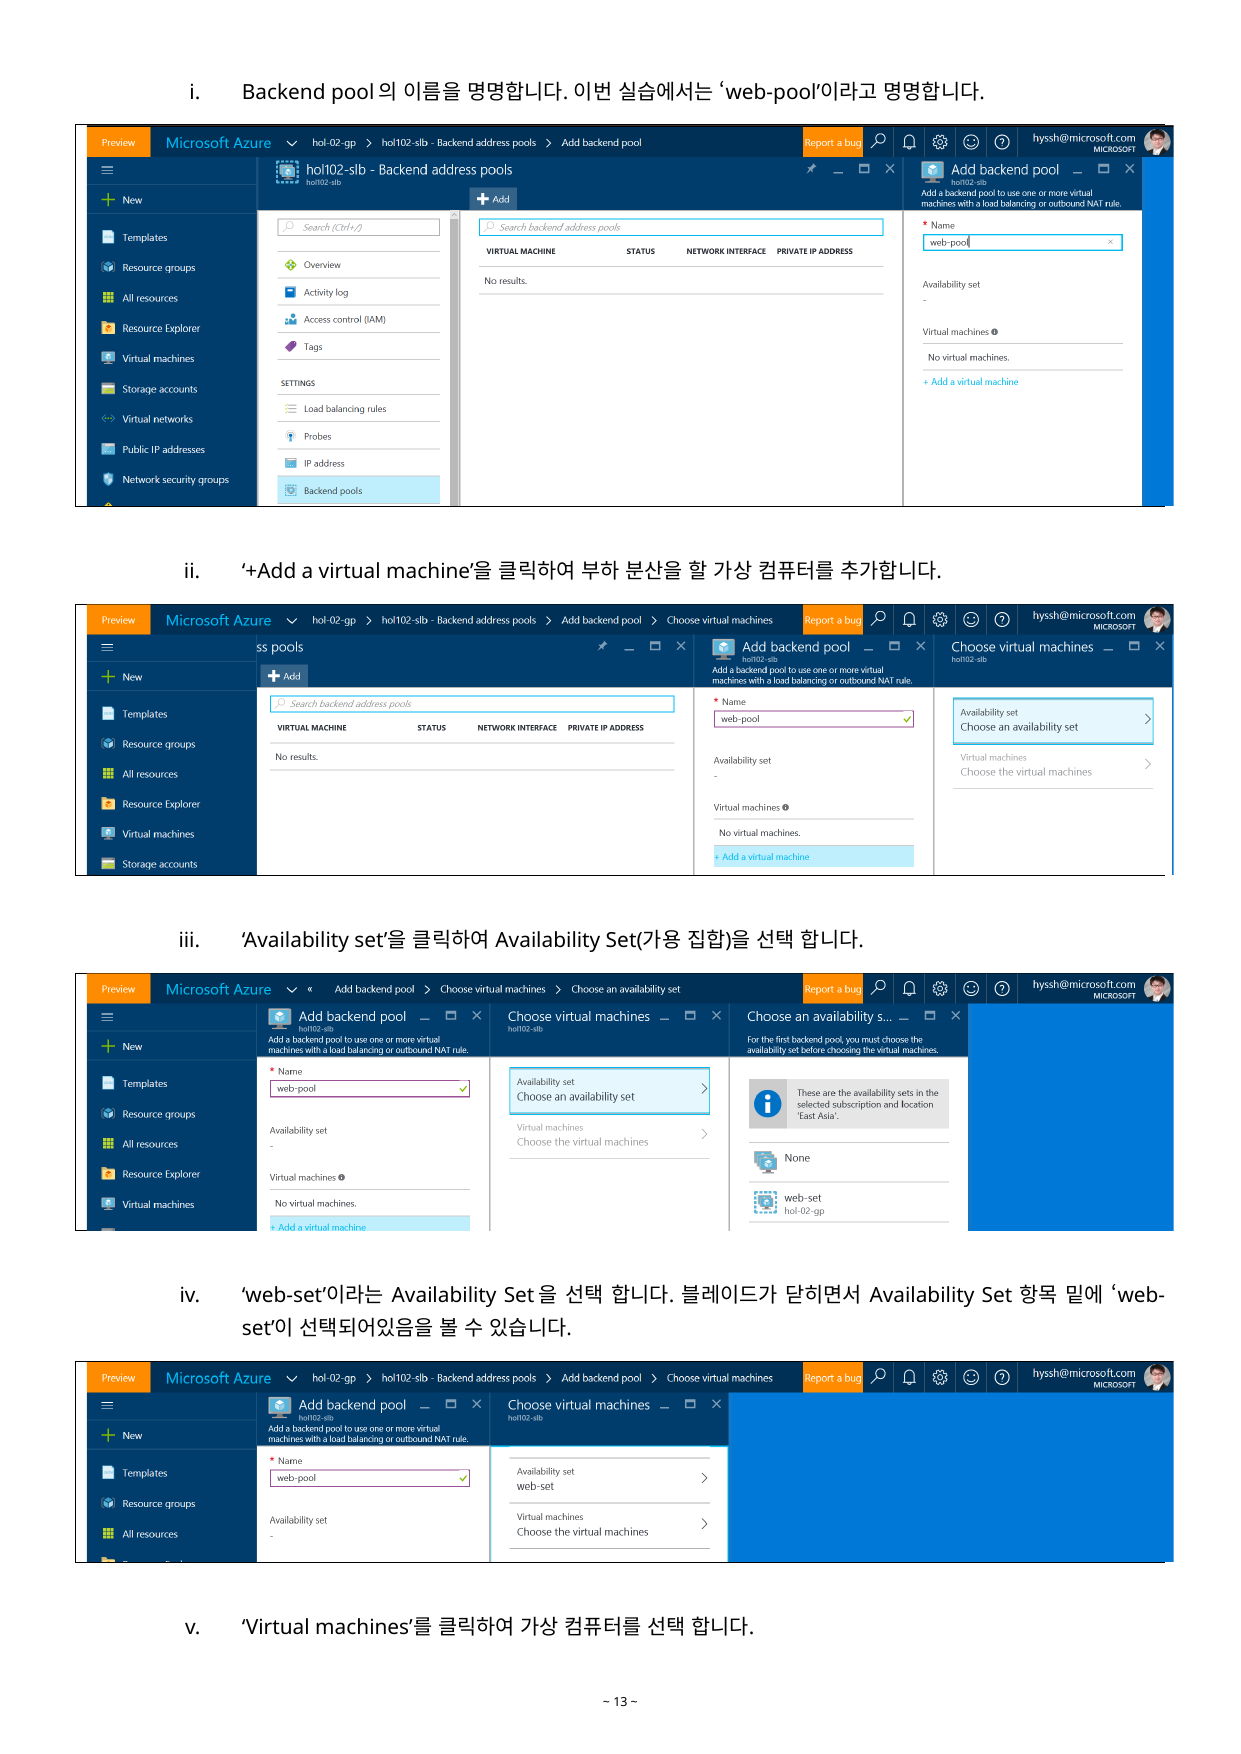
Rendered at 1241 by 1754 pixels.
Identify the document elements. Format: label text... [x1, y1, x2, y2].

list Backend pool의 이름을 명명합니다. 이번 실습에서는 ‘web-pool’이라고 명명합니다. [200, 75, 1165, 105]
picture [86, 604, 1174, 875]
list ‘Virtual machines’를 클릭하여 가상 컴퓨터를 선택 합니다. [200, 1610, 1165, 1641]
list ‘+Add a virtual machine’을 클릭하여 부하 분산을 할 가상 컴퓨터를 추가합니다. [200, 554, 1165, 584]
list ‘web-set’이라는 Availability Set을 선택 합니다. 블레이드가 닫히면서 Availability Set 항목 밑에 ‘web-set’이 선택되어있음을 볼 수 있습니다. [200, 1278, 1165, 1341]
table_header [76, 605, 86, 875]
table_header [76, 1362, 86, 1562]
picture [86, 125, 1174, 506]
picture [86, 973, 1174, 1231]
list ‘Availability set’을 클릭하여 Availability Set(가용 집합)을 선택 합니다. [200, 923, 1165, 953]
picture [86, 1361, 1174, 1562]
table_header [76, 125, 86, 506]
table_header [76, 974, 86, 1230]
